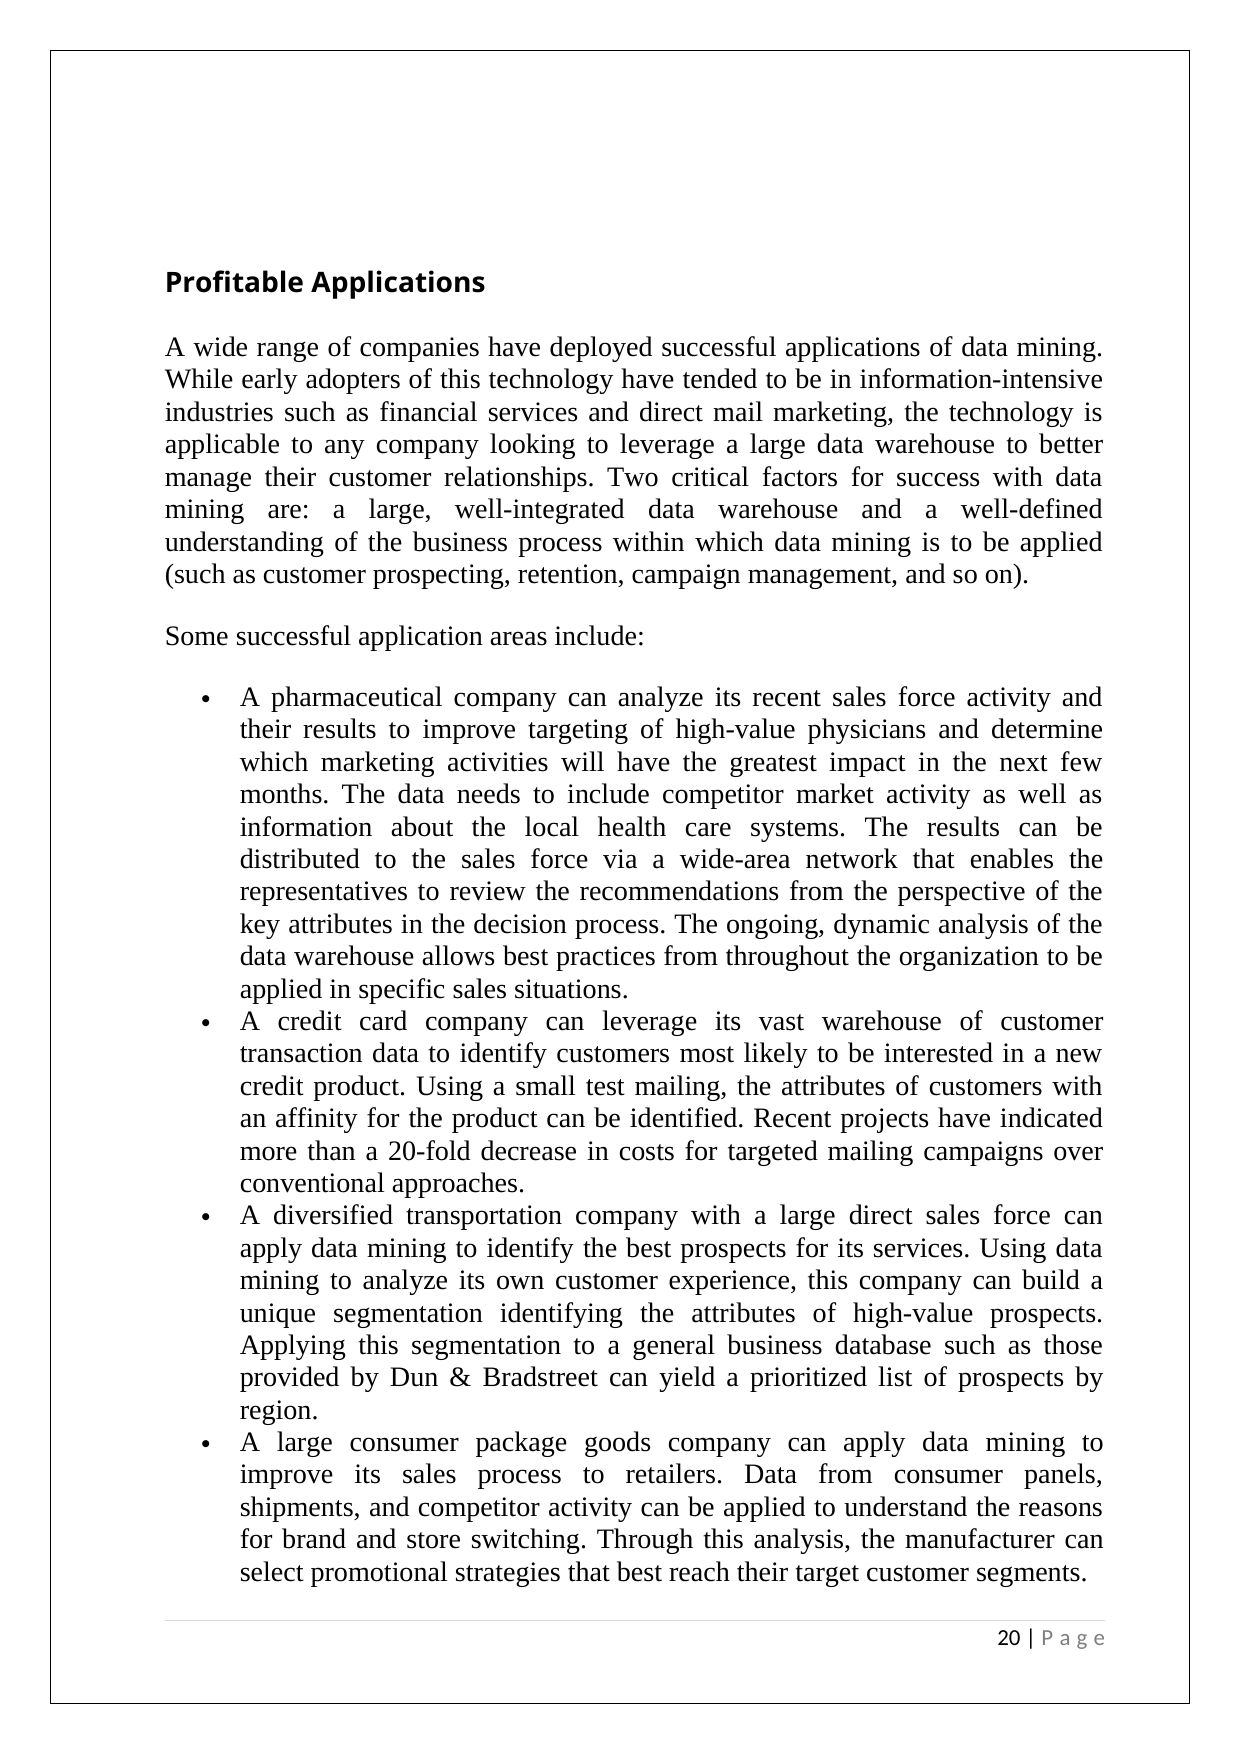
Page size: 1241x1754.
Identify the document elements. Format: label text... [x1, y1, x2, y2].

list A large consumer package goods company can apply data mining to improve its sales process to retailers. Data from consumer panels, shipments, and competitor activity can be applied to understand the reasons for brand and store switching. Through this analysis, the manufacturer can select promotional strategies that best reach their target customer segments. [202, 1425, 1105, 1587]
text Profitable Applications [164, 263, 1105, 301]
text A wide range of companies have deployed successful applications of data mining. While early adopters of this technology have tended to be in information-intensive industries such as financial services and direct mail marketing, the technology is applicable to any company looking to leverage a large data warehouse to better manage their customer relationships. Two critical factors for success with data mining are: a large, well-integrated data warehouse and a well-defined understanding of the business process within which data mining is to be applied (such as customer prospecting, retention, campaign management, and so on). [164, 330, 1105, 589]
list A credit card company can leverage its vast warehouse of customer transaction data to identify customers most likely to be interested in a new credit product. Using a small test mailing, the attributes of customers with an affinity for the product can be identified. Recent projects have indicated more than a 20-fold decrease in costs for targeted mailing campaigns over conventional approaches. [202, 1004, 1105, 1198]
text Some successful application areas include: [164, 618, 1105, 651]
list A pharmaceutical company can analyze its recent sales force activity and their results to improve targeting of high-value physicians and determine which marketing activities will have the greatest impact in the next few months. The data needs to include competitor market activity as well as information about the local health care systems. The results can be distributed to the sales force via a wide-area network that enables the representatives to review the recommendations from the perspective of the key attributes in the decision process. The ongoing, dynamic analysis of the data warehouse allows best practices from throughout the organization to be applied in specific sales situations. [202, 680, 1105, 1004]
list A diversified transportation company with a large direct sales force can apply data mining to identify the best prospects for its services. Using data mining to analyze its own customer experience, this company can build a unique segmentation identifying the attributes of high-value prospects. Applying this segmentation to a general business database such as those provided by Dun & Bradstreet can yield a prioritized list of prospects by region. [202, 1198, 1105, 1425]
